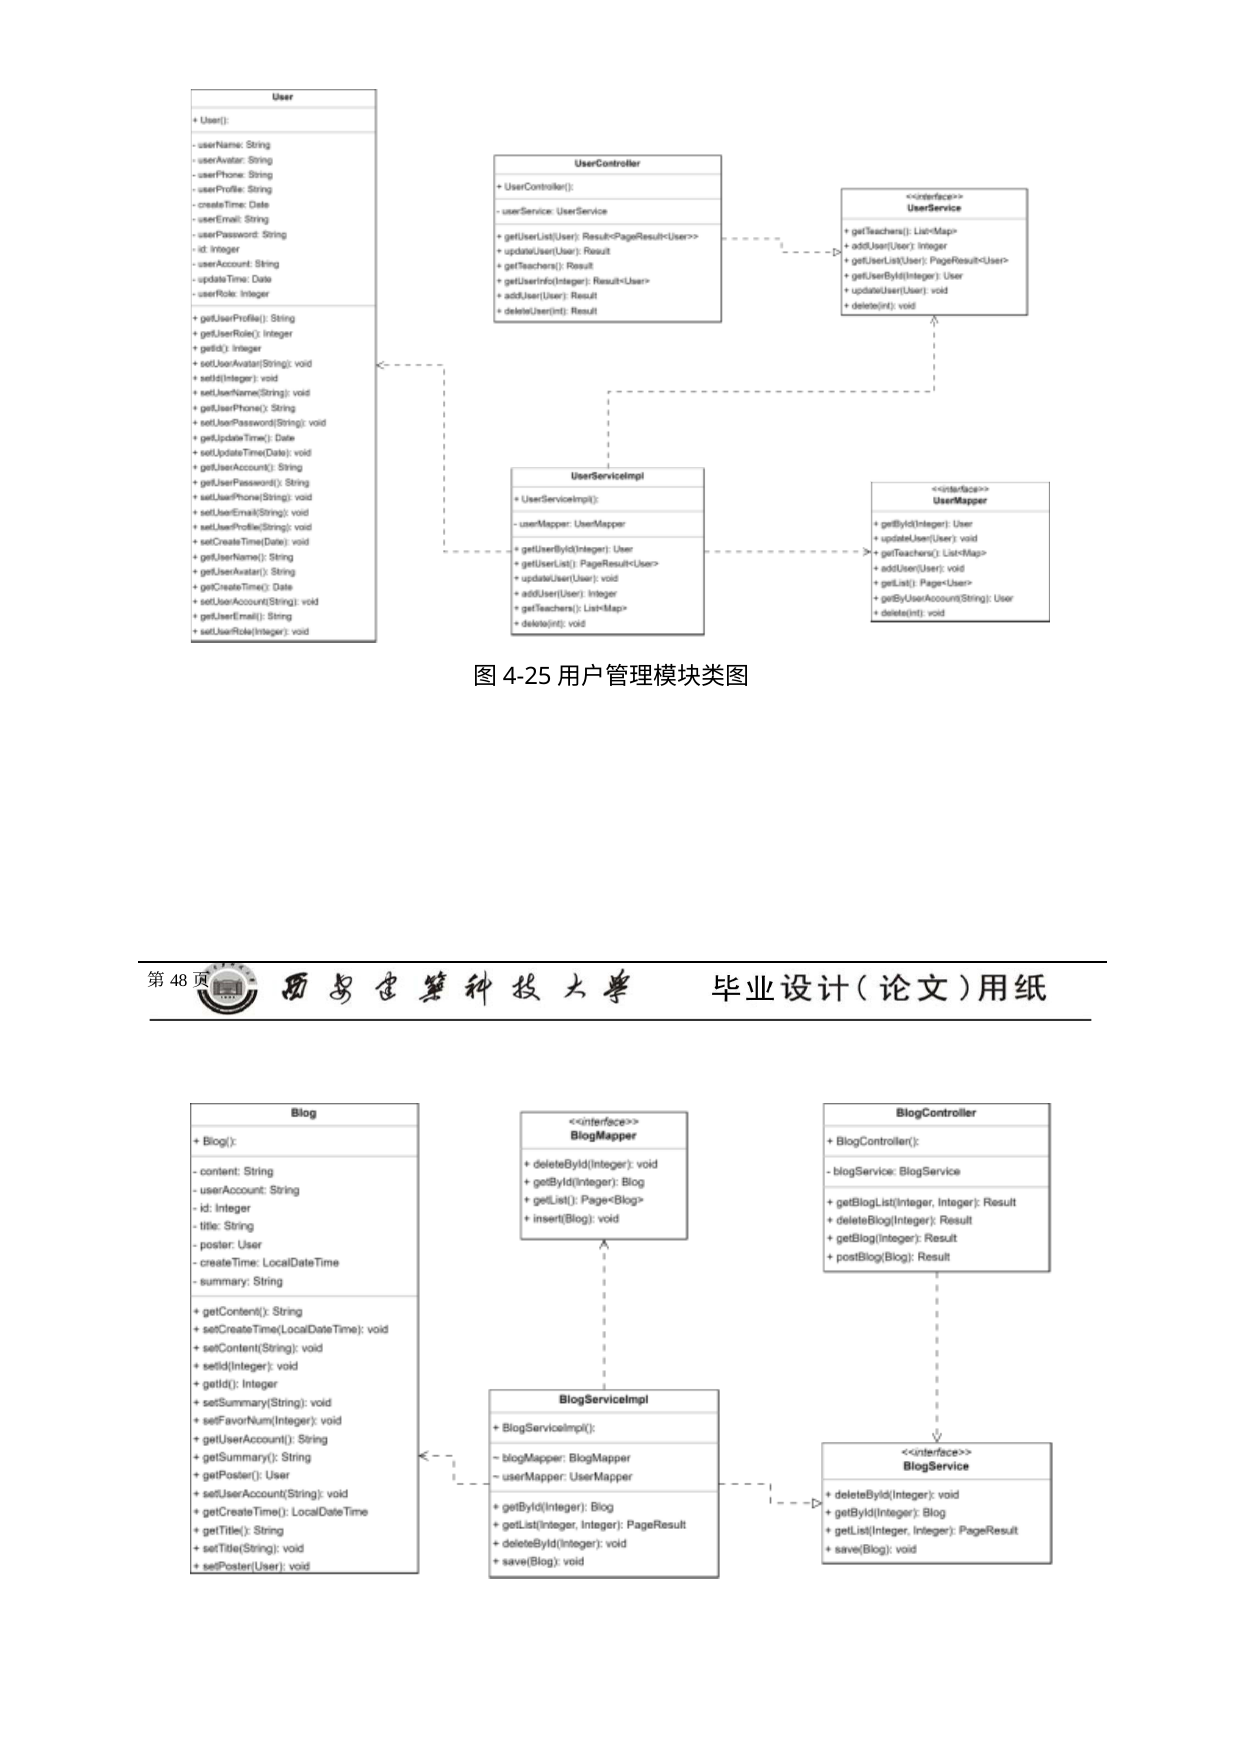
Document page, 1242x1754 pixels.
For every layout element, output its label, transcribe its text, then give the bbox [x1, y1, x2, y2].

text 第 48 页 [147, 967, 1130, 992]
text 图 4-25 用户管理模块类图 [473, 657, 1130, 691]
